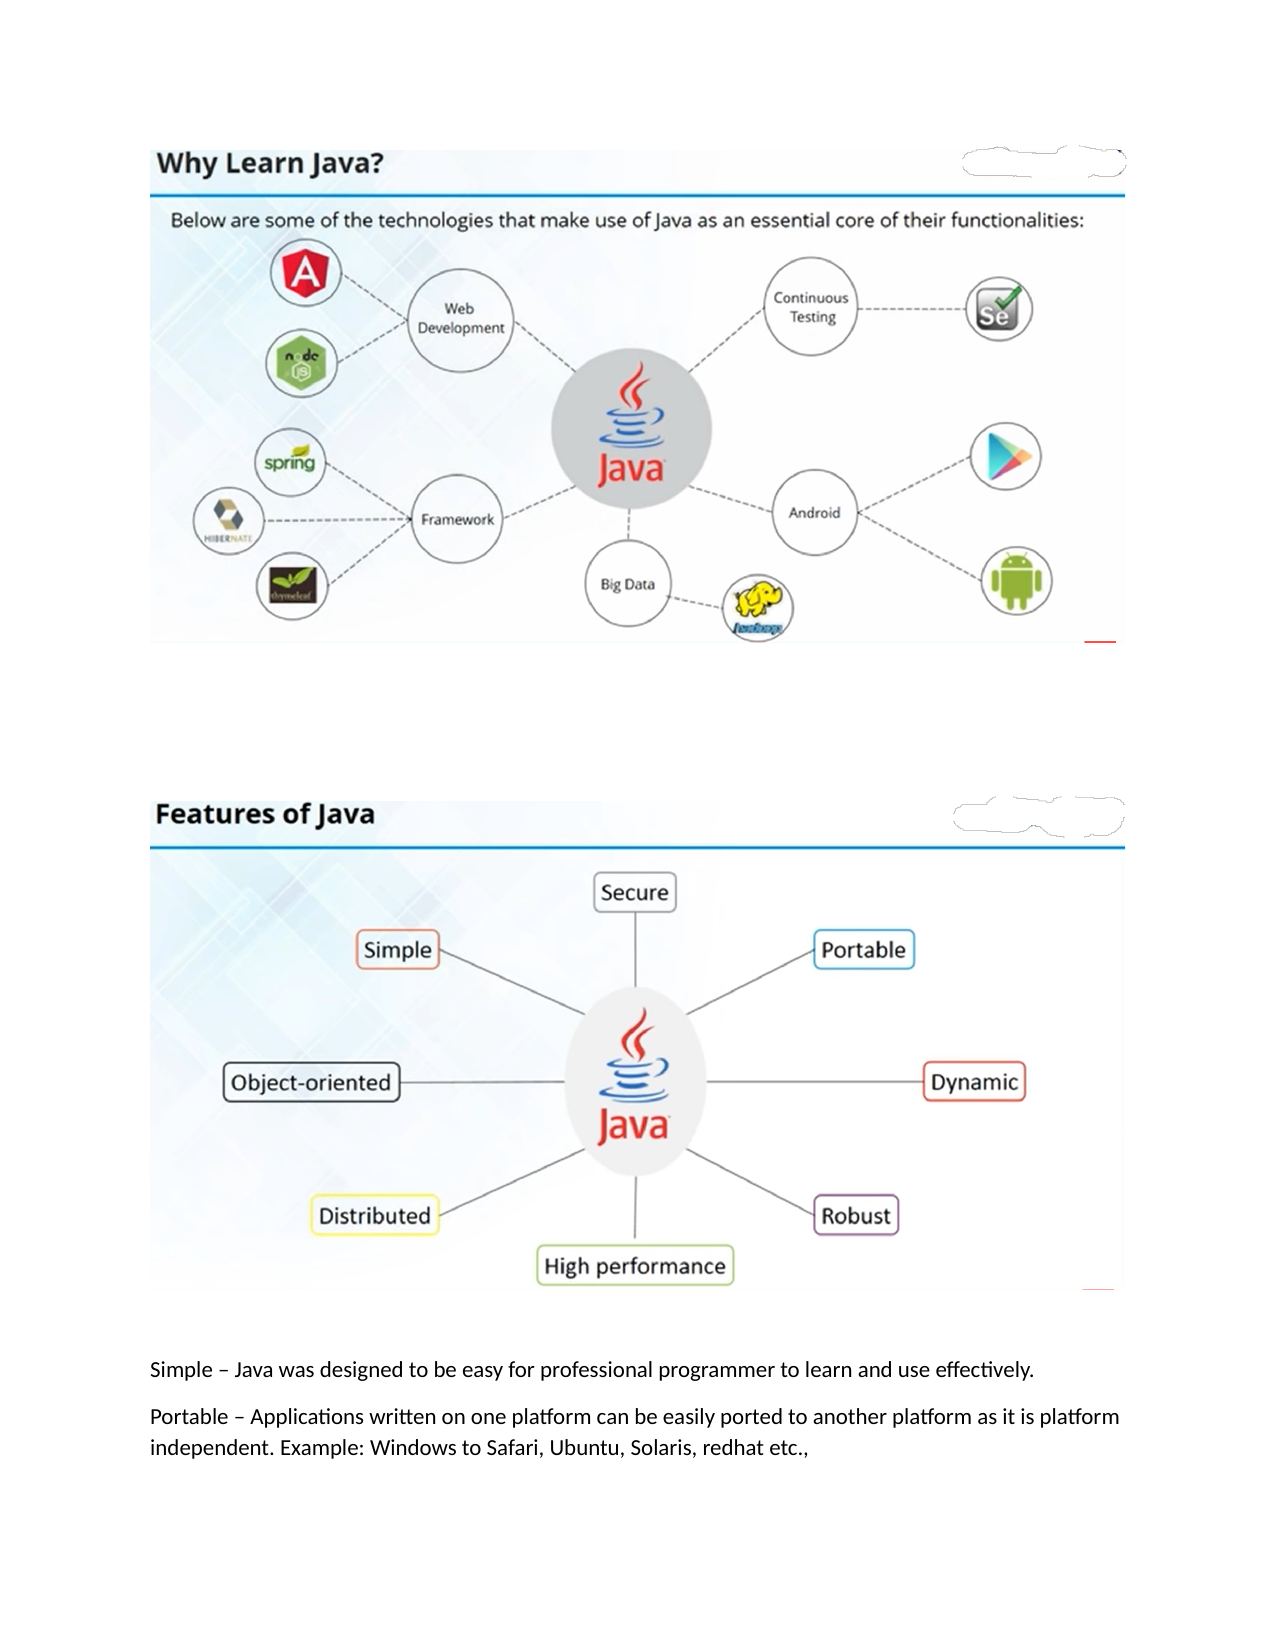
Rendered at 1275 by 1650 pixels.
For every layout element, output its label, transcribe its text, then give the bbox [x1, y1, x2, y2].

picture [150, 145, 1127, 643]
text Simple – Java was designed to be easy for professional programmer to learn and use effectively. [150, 1356, 1125, 1384]
text Portable – Applications written on one platform can be easily ported to another platform as it is platform independent. Example: Windows to Safari, Ubuntu, Solaris, redhat etc., [150, 1402, 1125, 1461]
picture [150, 796, 1125, 1290]
